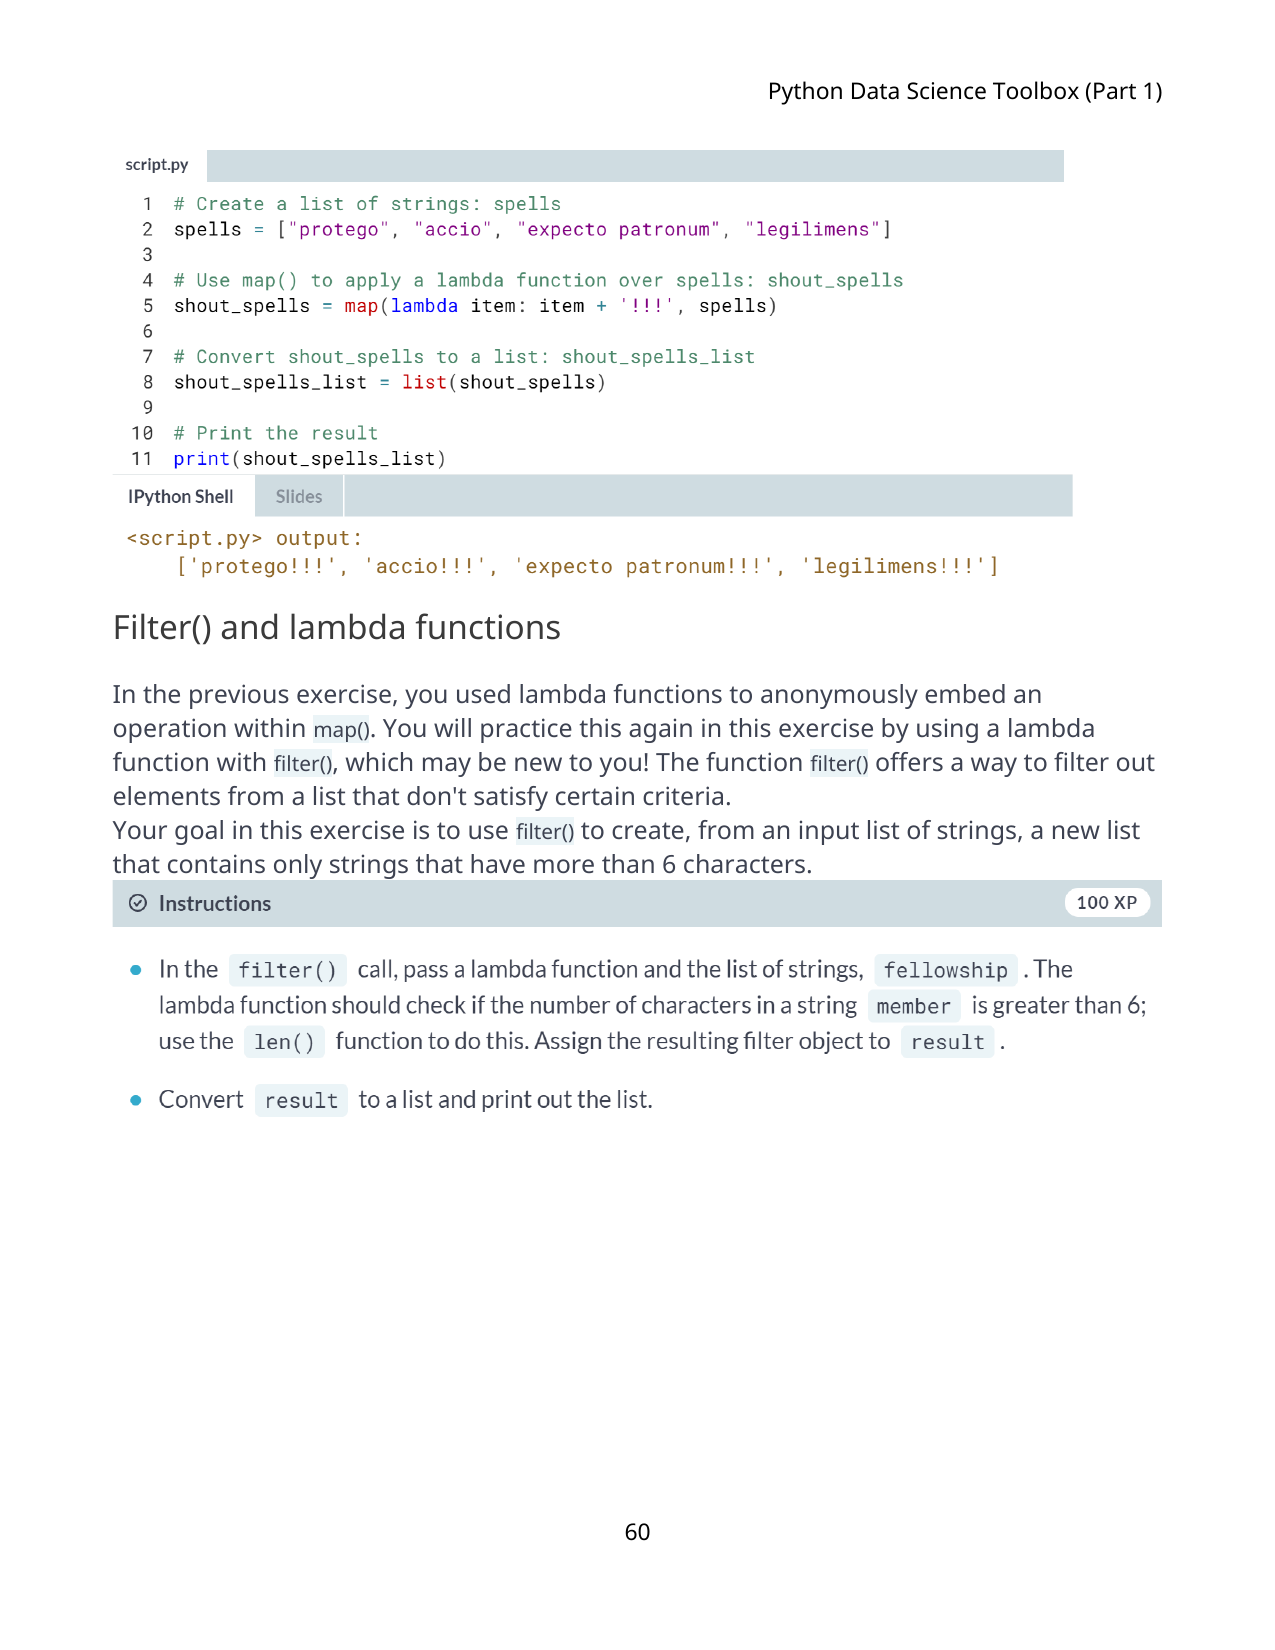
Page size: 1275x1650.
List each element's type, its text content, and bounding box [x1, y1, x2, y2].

text Your goal in this exercise is to use filter() to create, from an input list of strings, a new list that contains only strings that have more than 6 characters. [112, 812, 1162, 880]
text In the previous exercise, you used lambda functions to anonymously embed an operation within map(). You will practice this again in this exercise by using a lambda function with filter(), which may be new to you! The function filter() offers a way to filter out elements from a list that don't satisfy certain criteria. [112, 676, 1162, 812]
picture [112, 474, 1073, 585]
picture [112, 880, 1162, 1120]
subtitle Filter() and lambda functions [112, 604, 1162, 649]
picture [112, 150, 1064, 472]
